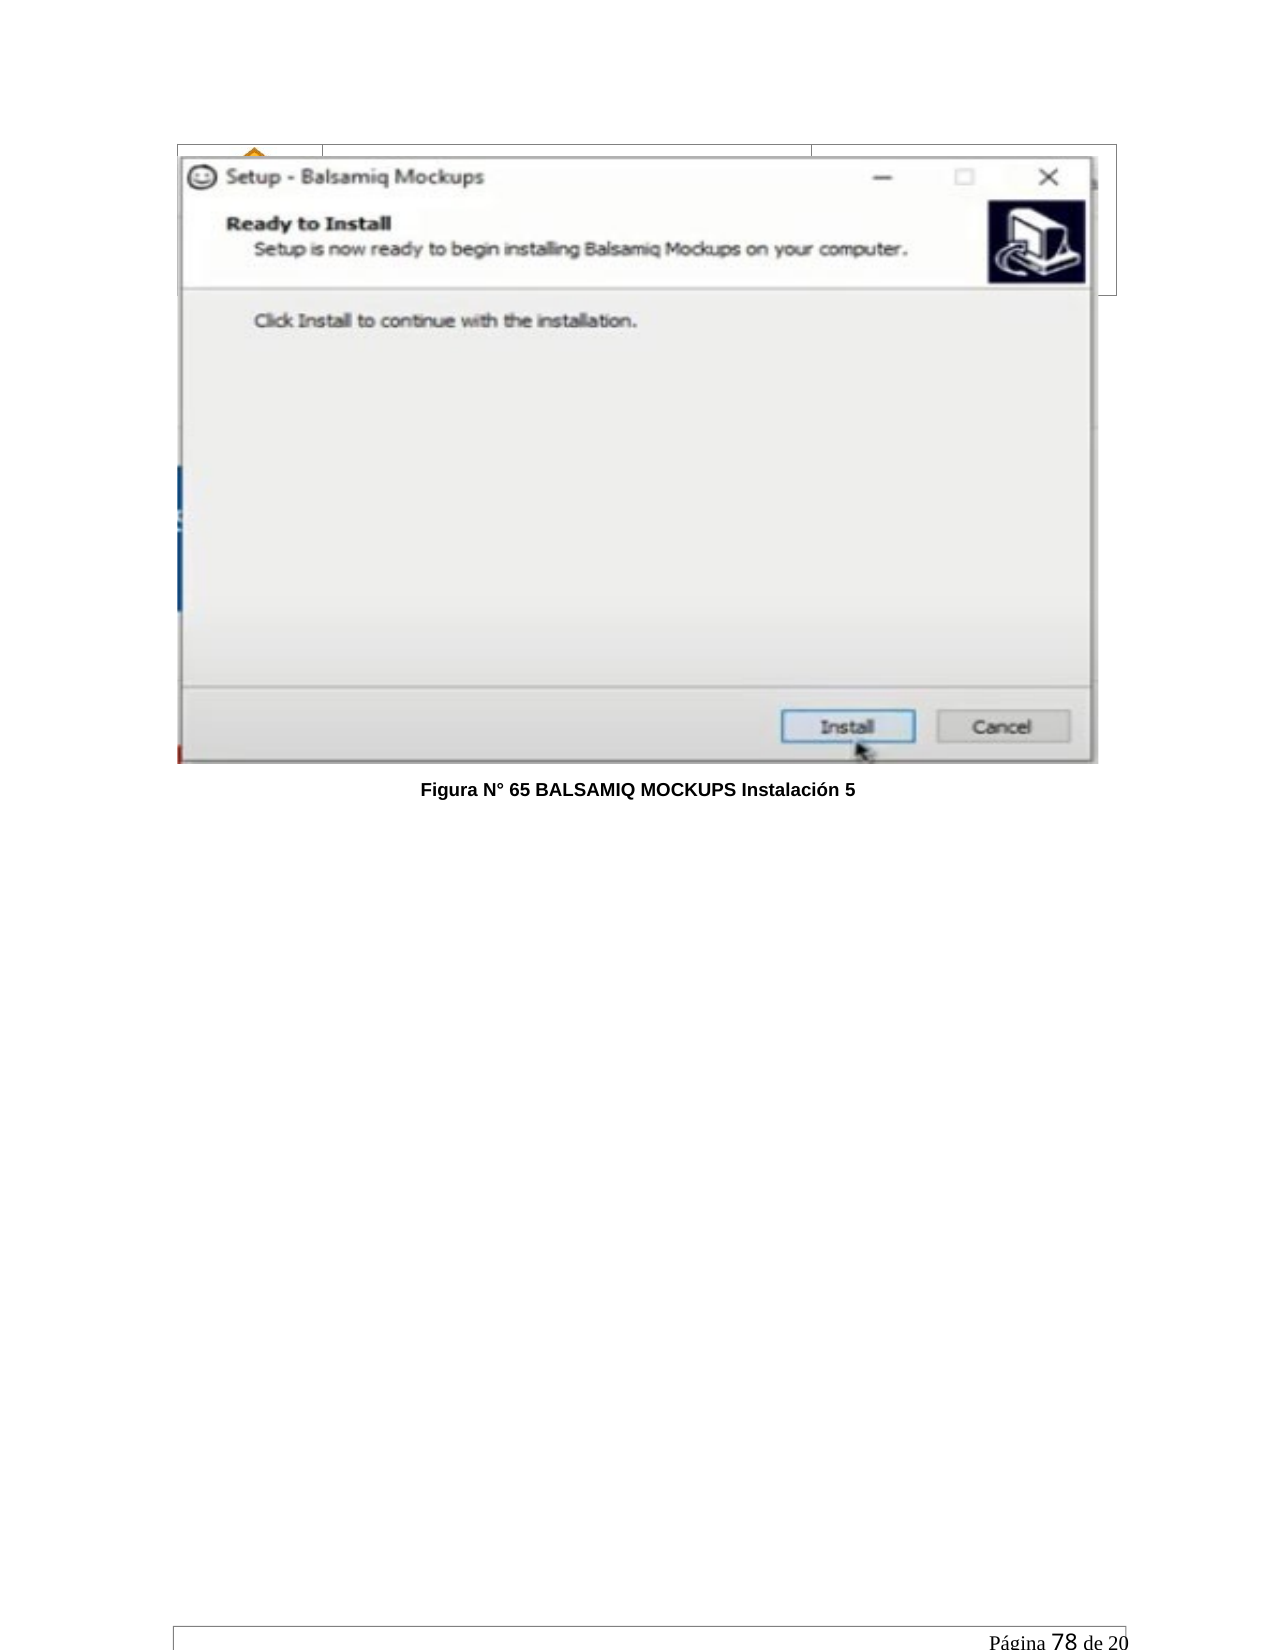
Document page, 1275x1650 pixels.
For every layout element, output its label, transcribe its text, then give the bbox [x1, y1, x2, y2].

text Figura N° 65 BALSAMIQ MOCKUPS Instalación 5 [185, 764, 1091, 800]
picture [177, 147, 1099, 764]
